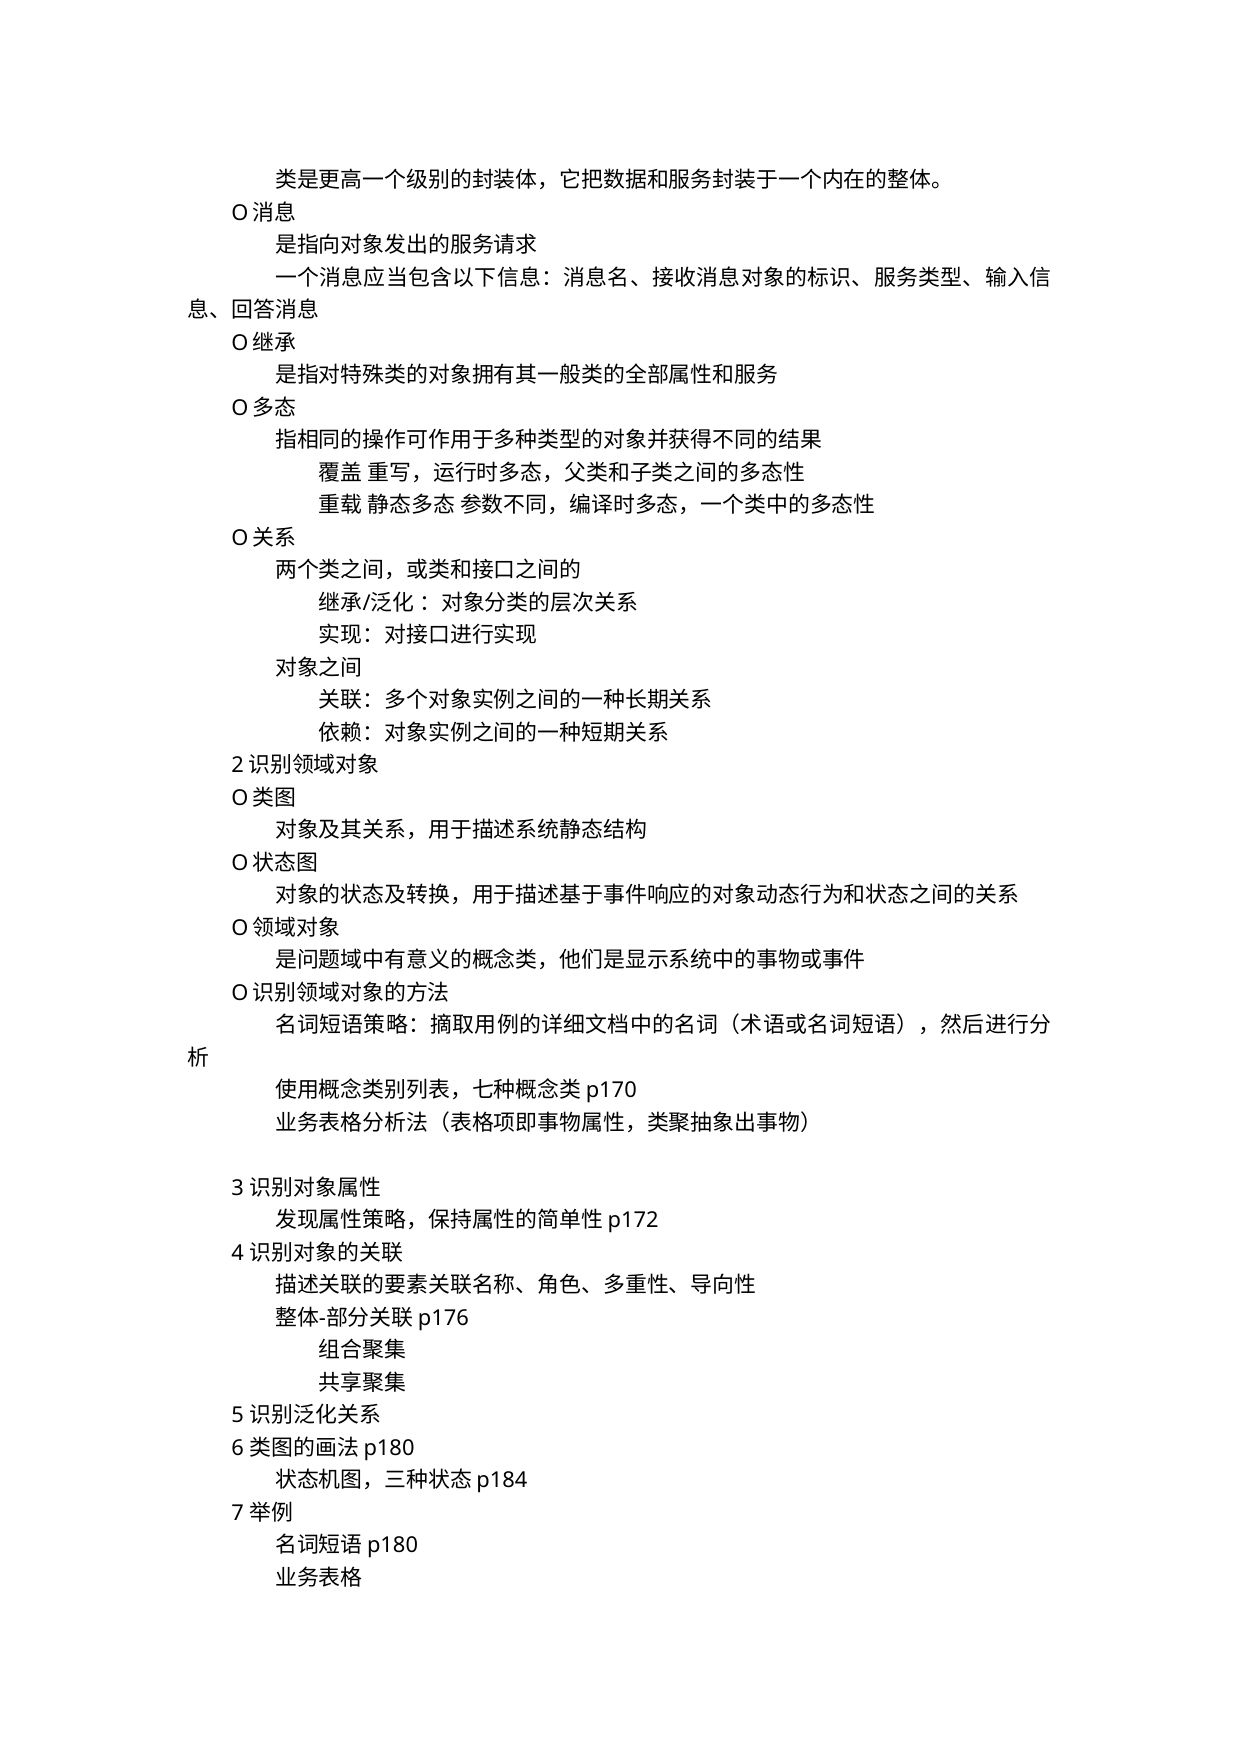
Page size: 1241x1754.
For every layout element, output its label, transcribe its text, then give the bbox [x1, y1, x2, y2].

text O继承 [187, 324, 1053, 357]
text 5 识别泛化关系 [187, 1397, 1053, 1429]
text 依赖：对象实例之间的一种短期关系 [187, 714, 1053, 747]
text 指相同的操作可作用于多种类型的对象并获得不同的结果 [187, 422, 1053, 454]
text 组合聚集 [187, 1332, 1053, 1364]
text 覆盖 重写，运行时多态，父类和子类之间的多态性 [187, 454, 1053, 487]
text O消息 [187, 194, 1053, 227]
text 实现：对接口进行实现 [187, 617, 1053, 649]
text 对象的状态及转换，用于描述基于事件响应的对象动态行为和状态之间的关系 [187, 877, 1053, 909]
text O多态 [187, 389, 1053, 422]
text 2识别领域对象 [187, 747, 1053, 779]
text 状态机图，三种状态p184 [187, 1462, 1053, 1494]
text 是指向对象发出的服务请求 [187, 227, 1053, 259]
text O状态图 [187, 844, 1053, 877]
text 类是更高一个级别的封装体，它把数据和服务封装于一个内在的整体。 [231, 162, 1053, 194]
text O类图 [187, 779, 1053, 812]
text 对象及其关系，用于描述系统静态结构 [187, 812, 1053, 844]
text O关系 [187, 519, 1053, 552]
text 7 举例 [187, 1494, 1053, 1527]
text 两个类之间，或类和接口之间的 [187, 552, 1053, 584]
text 6 类图的画法p180 [187, 1429, 1053, 1462]
text 共享聚集 [187, 1364, 1053, 1397]
text 发现属性策略，保持属性的简单性p172 [187, 1202, 1053, 1234]
text 整体-部分关联p176 [187, 1299, 1053, 1332]
text 名词短语p180 [187, 1527, 1053, 1559]
text 3 识别对象属性 [187, 1169, 1053, 1202]
text O领域对象 [187, 909, 1053, 942]
text 名词短语策略：摘取用例的详细文档中的名词（术语或名词短语），然后进行分析 [187, 1007, 1053, 1072]
text 业务表格分析法（表格项即事物属性，类聚抽象出事物） [187, 1104, 1053, 1137]
text 是指对特殊类的对象拥有其一般类的全部属性和服务 [187, 357, 1053, 389]
text 描述关联的要素关联名称、角色、多重性、导向性 [187, 1267, 1053, 1299]
text O识别领域对象的方法 [187, 974, 1053, 1007]
text 是问题域中有意义的概念类，他们是显示系统中的事物或事件 [187, 942, 1053, 974]
text 4 识别对象的关联 [187, 1234, 1053, 1267]
text 业务表格 [187, 1559, 1053, 1592]
text 继承/泛化 ：对象分类的层次关系 [187, 584, 1053, 617]
text 一个消息应当包含以下信息：消息名、接收消息对象的标识、服务类型、输入信息、回答消息 [187, 259, 1053, 324]
text 重载 静态多态 参数不同，编译时多态，一个类中的多态性 [187, 487, 1053, 519]
text 使用概念类别列表，七种概念类p170 [187, 1072, 1053, 1104]
text 对象之间 [187, 649, 1053, 682]
text 关联：多个对象实例之间的一种长期关系 [187, 682, 1053, 714]
